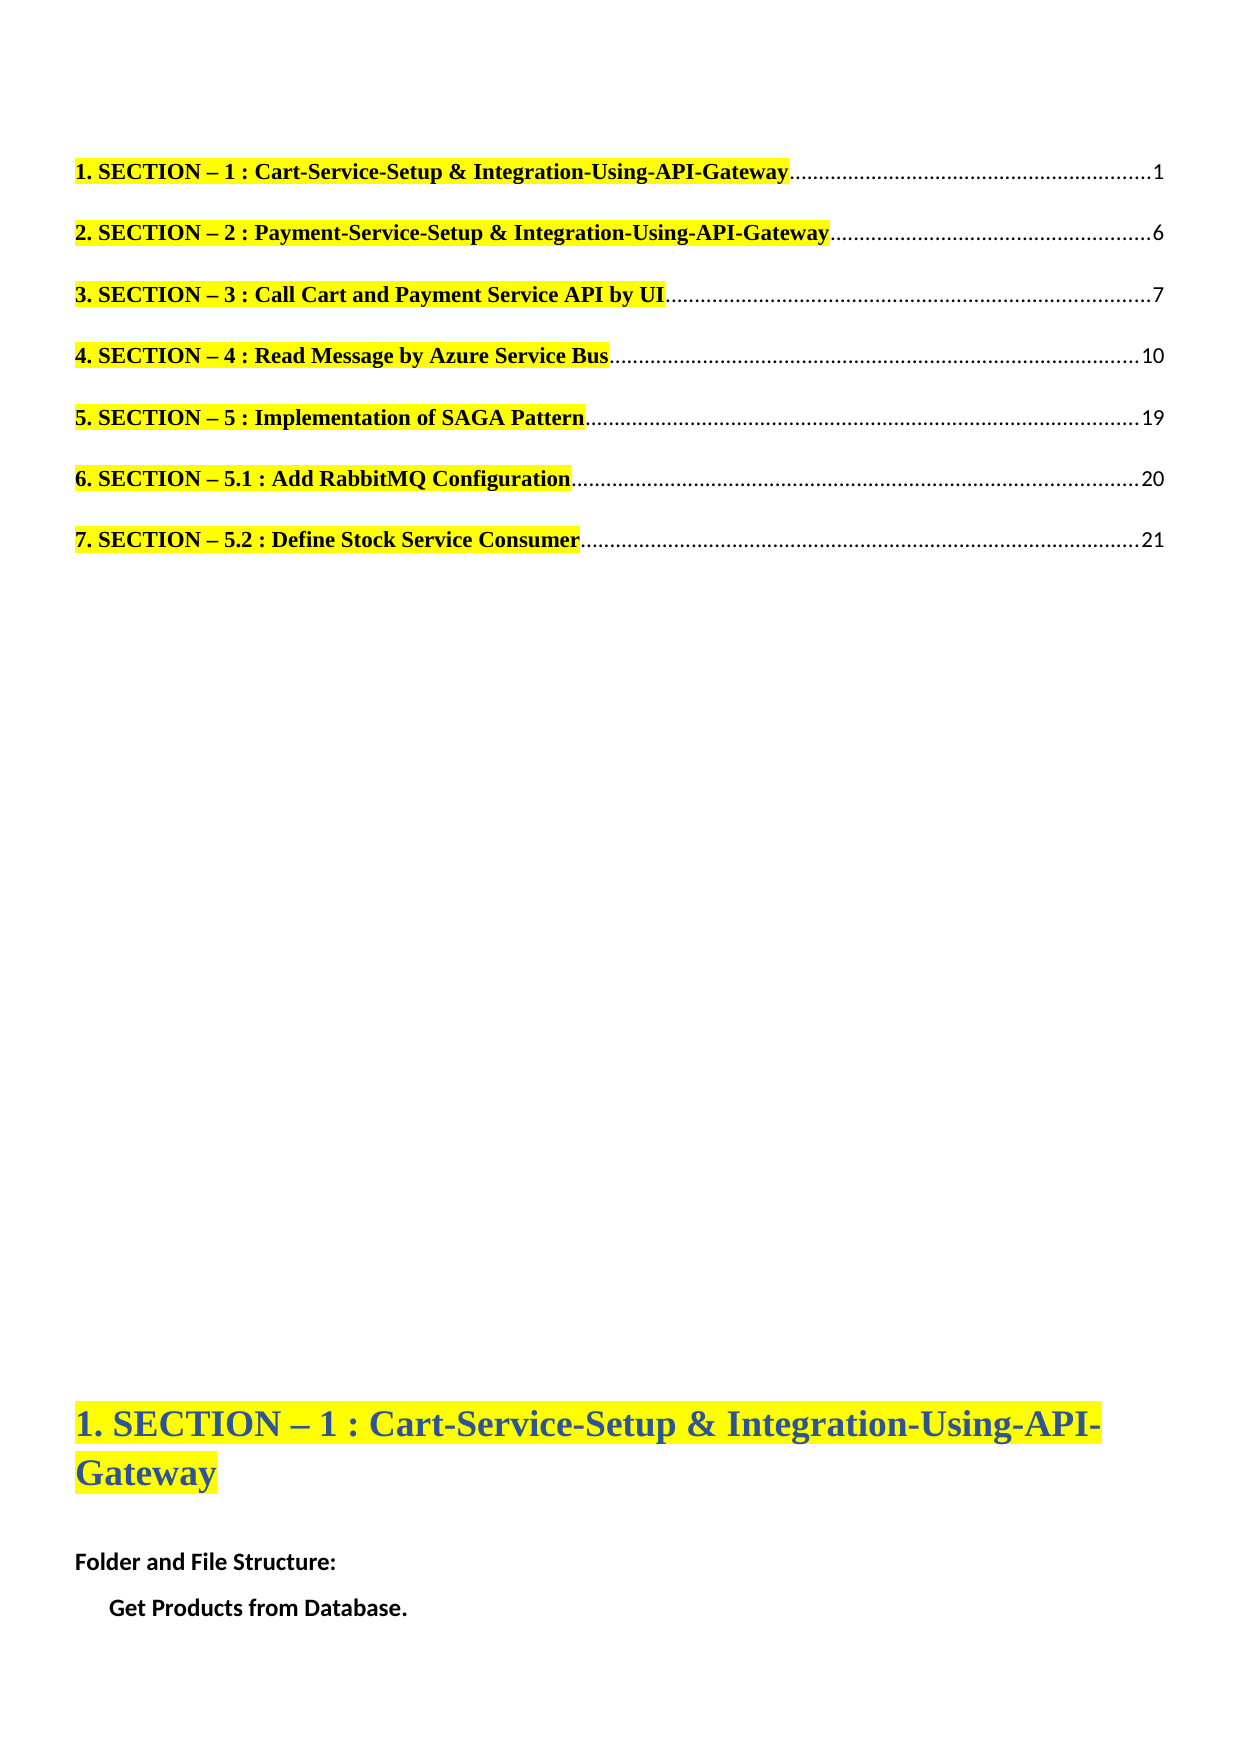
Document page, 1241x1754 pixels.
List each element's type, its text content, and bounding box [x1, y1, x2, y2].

text Folder and File Structure: [75, 1546, 1165, 1577]
subtitle 1. SECTION – 1 : Cart-Service-Setup & Integration-Using-API-Gateway [75, 1401, 1165, 1494]
text Get Products from Database. [75, 1592, 1165, 1622]
